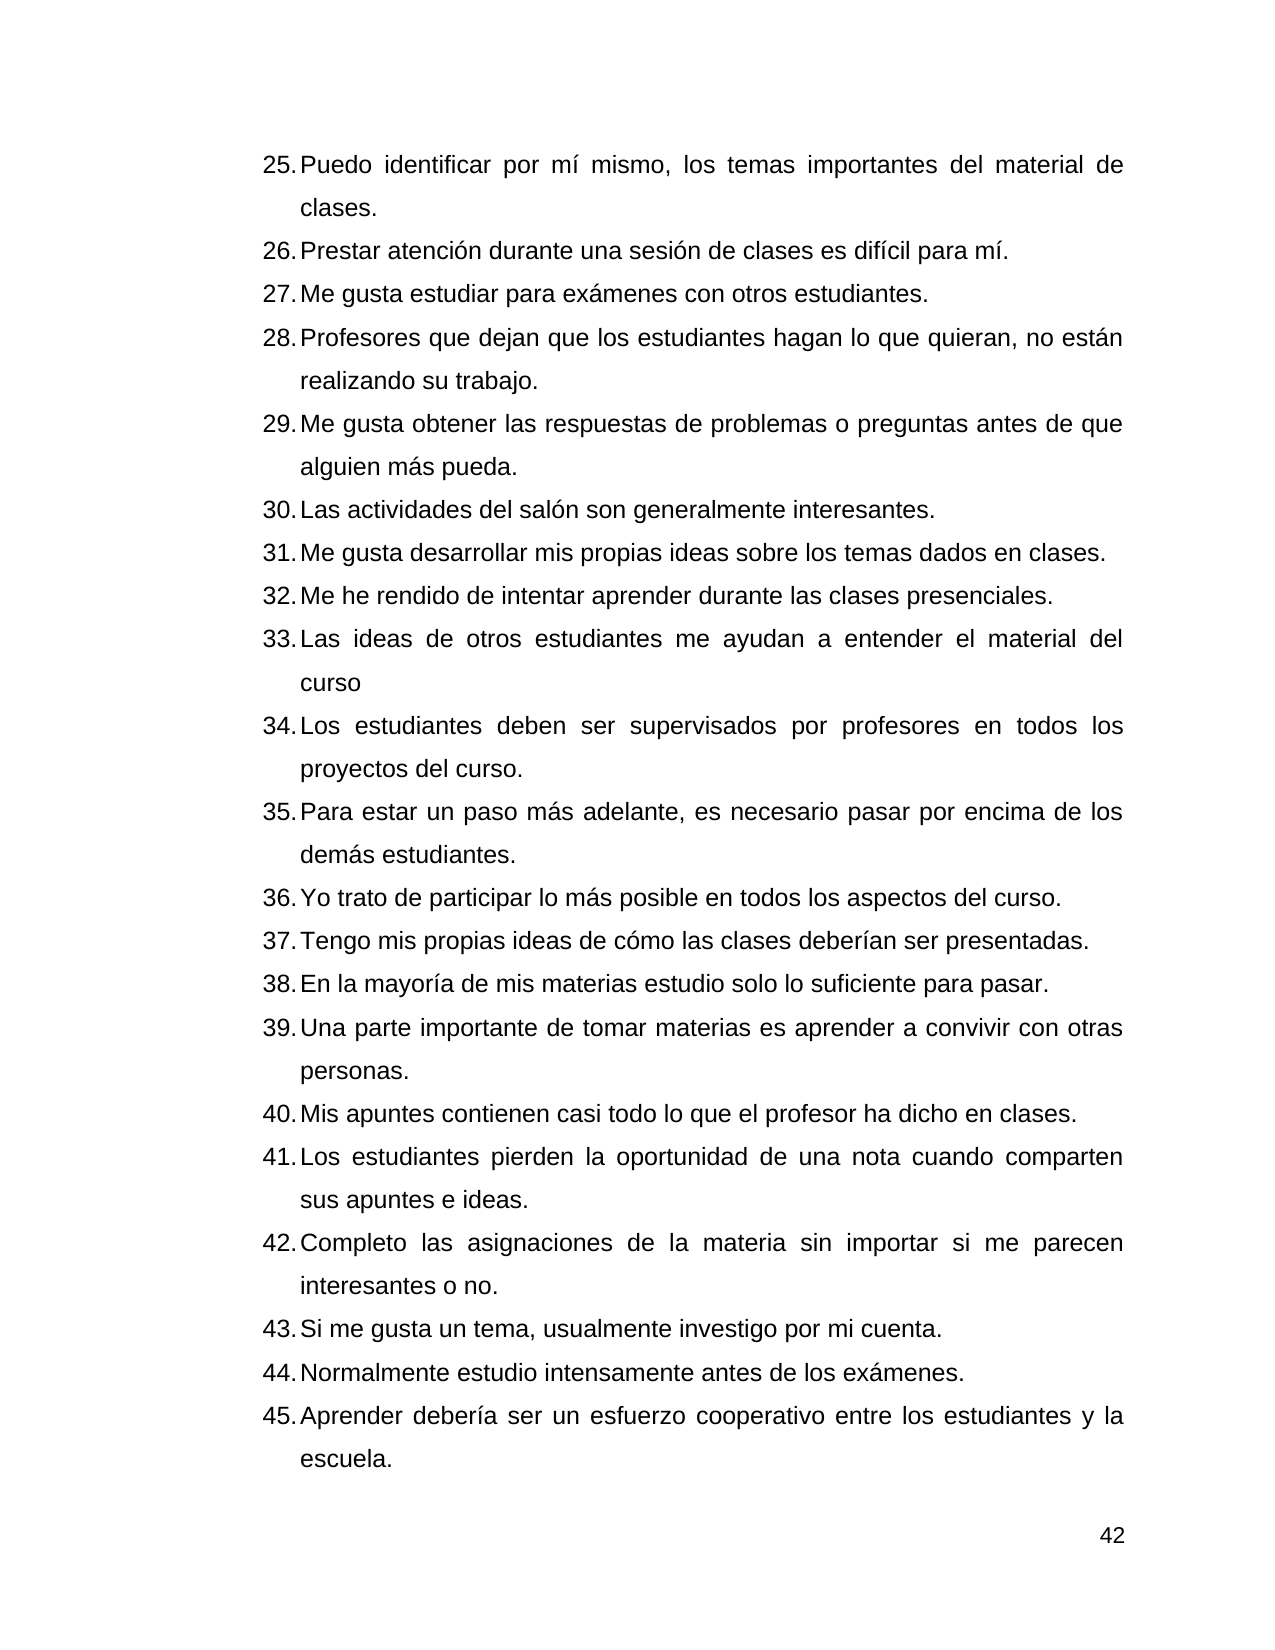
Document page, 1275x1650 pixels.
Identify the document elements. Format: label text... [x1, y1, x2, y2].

list Una parte importante de tomar materias es aprender a convivir con otras personas. [262, 1012, 1125, 1084]
list Aprender debería ser un esfuerzo cooperativo entre los estudiantes y la escuela. [262, 1401, 1125, 1472]
list Yo trato de participar lo más posible en todos los aspectos del curso. [262, 883, 1125, 912]
list En la mayoría de mis materias estudio solo lo suficiente para pasar. [262, 969, 1125, 998]
list Puedo identificar por mí mismo, los temas importantes del material de clases. [262, 150, 1125, 222]
list Completo las asignaciones de la materia sin importar si me parecen interesantes o no. [262, 1228, 1125, 1300]
list Me gusta estudiar para exámenes con otros estudiantes. [262, 279, 1125, 308]
list Profesores que dejan que los estudiantes hagan lo que quieran, no están realizando su trabajo. [262, 322, 1125, 394]
list Los estudiantes deben ser supervisados por profesores en todos los proyectos del curso. [262, 711, 1125, 782]
list Si me gusta un tema, usualmente investigo por mi cuenta. [262, 1314, 1125, 1343]
list Las ideas de otros estudiantes me ayudan a entender el material del curso [262, 624, 1125, 696]
list Las actividades del salón son generalmente interesantes. [262, 495, 1125, 524]
list Los estudiantes pierden la oportunidad de una nota cuando comparten sus apuntes e ideas. [262, 1142, 1125, 1214]
list Normalmente estudio intensamente antes de los exámenes. [262, 1357, 1125, 1386]
list Para estar un paso más adelante, es necesario pasar por encima de los demás estudiantes. [262, 797, 1125, 869]
list Prestar atención durante una sesión de clases es difícil para mí. [262, 236, 1125, 265]
list Me gusta desarrollar mis propias ideas sobre los temas dados en clases. [262, 538, 1125, 567]
list Mis apuntes contienen casi todo lo que el profesor ha dicho en clases. [262, 1099, 1125, 1127]
list Me he rendido de intentar aprender durante las clases presenciales. [262, 581, 1125, 610]
list Me gusta obtener las respuestas de problemas o preguntas antes de que alguien más pueda. [262, 409, 1125, 481]
list Tengo mis propias ideas de cómo las clases deberían ser presentadas. [262, 926, 1125, 955]
